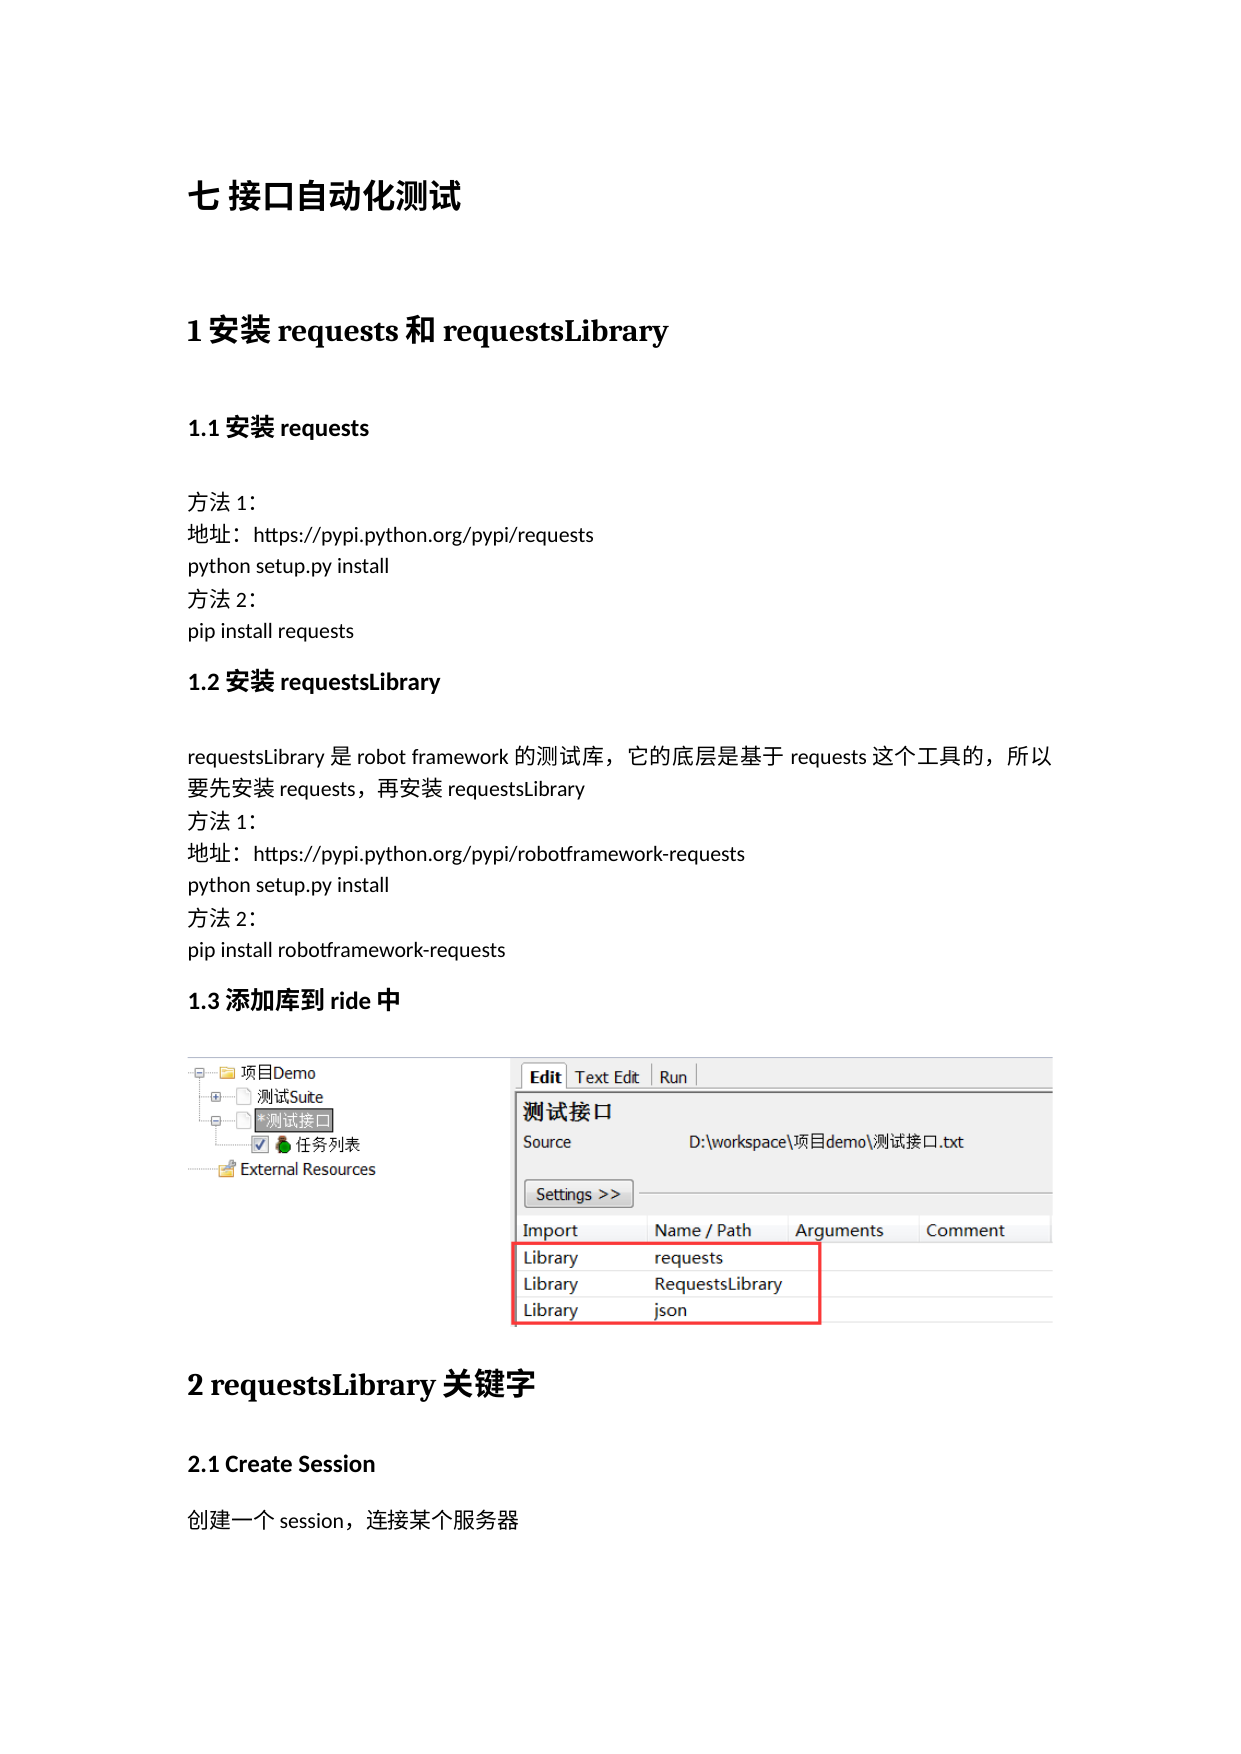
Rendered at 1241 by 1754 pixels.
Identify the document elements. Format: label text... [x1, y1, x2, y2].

subtitle 接口自动化测试 [187, 162, 1053, 227]
subtitle requestsLibrary关键字 [187, 1350, 1053, 1415]
subtitle 安装requests和requestsLibrary [187, 295, 1053, 360]
text 方法1： [187, 484, 1053, 517]
text 创建一个session，连接某个服务器 [187, 1502, 1053, 1535]
text 地址：https://pypi.python.org/pypi/requests [187, 517, 1053, 549]
subtitle 添加库到ride中 [187, 966, 1053, 1031]
text 方法1： [187, 803, 1053, 836]
text python setup.py install [187, 549, 1053, 582]
text 方法2： [187, 582, 1053, 614]
picture [187, 1057, 1053, 1327]
text requestsLibrary是robot framework的测试库，它的底层是基于requests这个工具的，所以要先安装requests，再安装requestsLibrary [187, 738, 1053, 803]
text pip install requests [187, 614, 1053, 647]
subtitle 安装requestsLibrary [187, 647, 1053, 712]
text 地址：https://pypi.python.org/pypi/robotframework-requests [187, 836, 1053, 868]
text 方法2： [187, 901, 1053, 933]
text pip install robotframework-requests [187, 933, 1053, 966]
text python setup.py install [187, 868, 1053, 901]
subtitle 安装requests [187, 393, 1053, 458]
subtitle Create Session [187, 1448, 1053, 1480]
